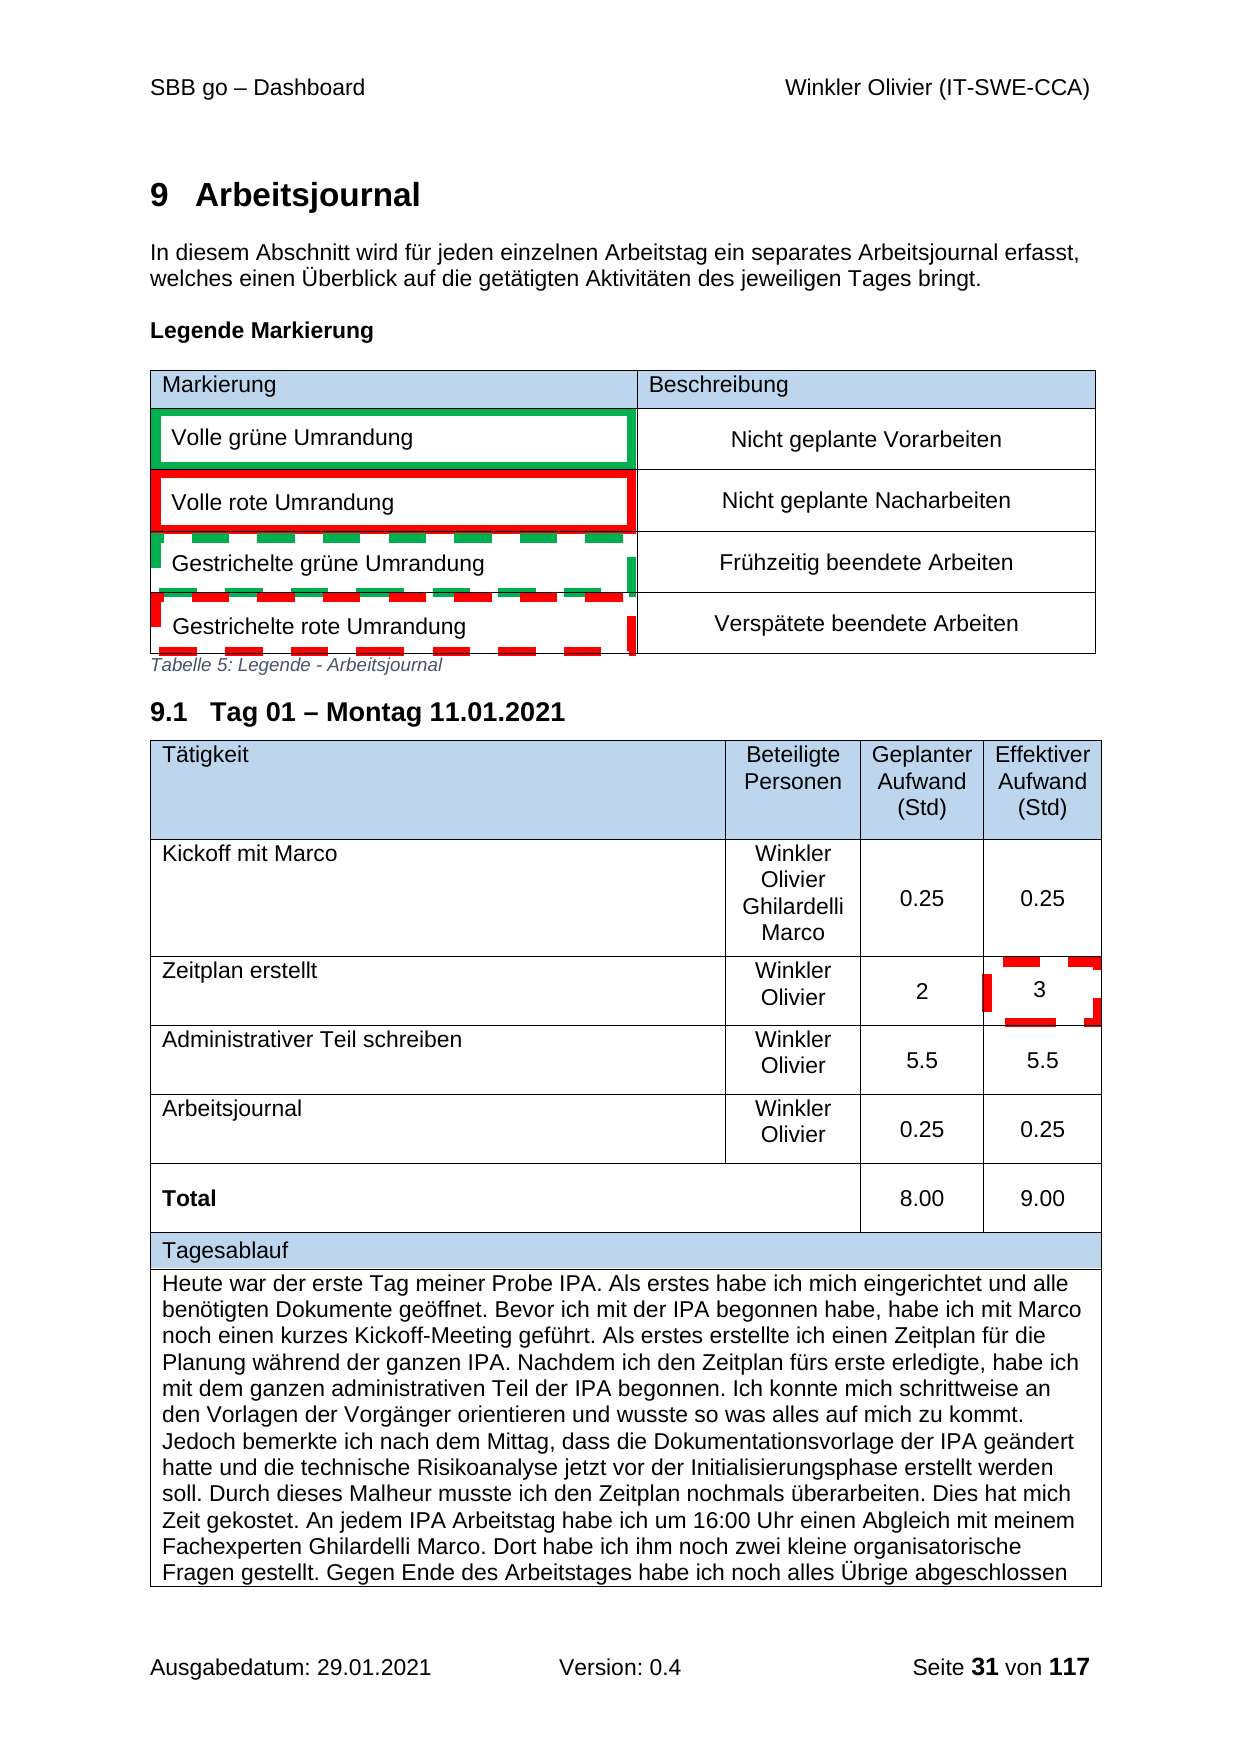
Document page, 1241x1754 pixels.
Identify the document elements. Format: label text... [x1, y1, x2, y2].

text Legende Markierung [150, 317, 1090, 344]
table_cell 8.00 [861, 1164, 983, 1232]
table_cell 0.25 [861, 1095, 983, 1163]
text In diesem Abschnitt wird für jeden einzelnen Arbeitstag ein separates Arbeitsjournal erfasst, welches einen Überblick auf die getätigten Aktivitäten des jeweiligen Tages bringt. [150, 238, 1090, 291]
table_cell 5.5 [984, 1026, 1101, 1094]
table_cell 5.5 [861, 1026, 983, 1094]
table_header Beschreibung [638, 371, 1095, 408]
table_cell Total [151, 1164, 860, 1232]
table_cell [151, 1270, 1101, 1586]
table_cell Zeitplan erstellt [151, 957, 725, 1025]
table_cell Nicht geplante Vorarbeiten [638, 409, 1095, 469]
table_cell Winkler Olivier [726, 1095, 860, 1163]
subtitle Arbeitsjournal [150, 175, 1090, 213]
table_cell Frühzeitig beendete Arbeiten [638, 532, 1095, 592]
table_cell Winkler Olivier [726, 957, 860, 1025]
table_cell Winkler Olivier [726, 1026, 860, 1094]
table_cell [151, 593, 637, 653]
text Tabelle 5: Legende - Arbeitsjournal [150, 654, 1090, 676]
table_cell 2 [861, 957, 983, 1025]
table_cell 0.25 [984, 1095, 1101, 1163]
table_cell Winkler Olivier Ghilardelli Marco [726, 840, 860, 956]
table_cell Kickoff mit Marco [151, 840, 725, 956]
table_cell [151, 470, 637, 531]
table_cell Nicht geplante Nacharbeiten [638, 470, 1095, 531]
table_header Effektiver Aufwand (Std) [984, 741, 1101, 839]
table_cell Tagesablauf [151, 1233, 1101, 1268]
table_cell [984, 957, 1101, 1025]
table_cell 0.25 [861, 840, 983, 956]
table_cell 9.00 [984, 1164, 1101, 1232]
table_header Markierung [151, 371, 637, 408]
table_cell [151, 532, 637, 592]
table_cell 0.25 [984, 840, 1101, 956]
table_header Geplanter Aufwand (Std) [861, 741, 983, 839]
table_header Tätigkeit [151, 741, 725, 839]
table_cell Arbeitsjournal [151, 1095, 725, 1163]
subtitle Tag 01 – Montag 11.01.2021 [150, 696, 1090, 728]
table_cell [151, 409, 637, 469]
table_cell Verspätete beendete Arbeiten [638, 593, 1095, 653]
table_header Beteiligte Personen [726, 741, 860, 839]
table_cell Administrativer Teil schreiben [151, 1026, 725, 1094]
